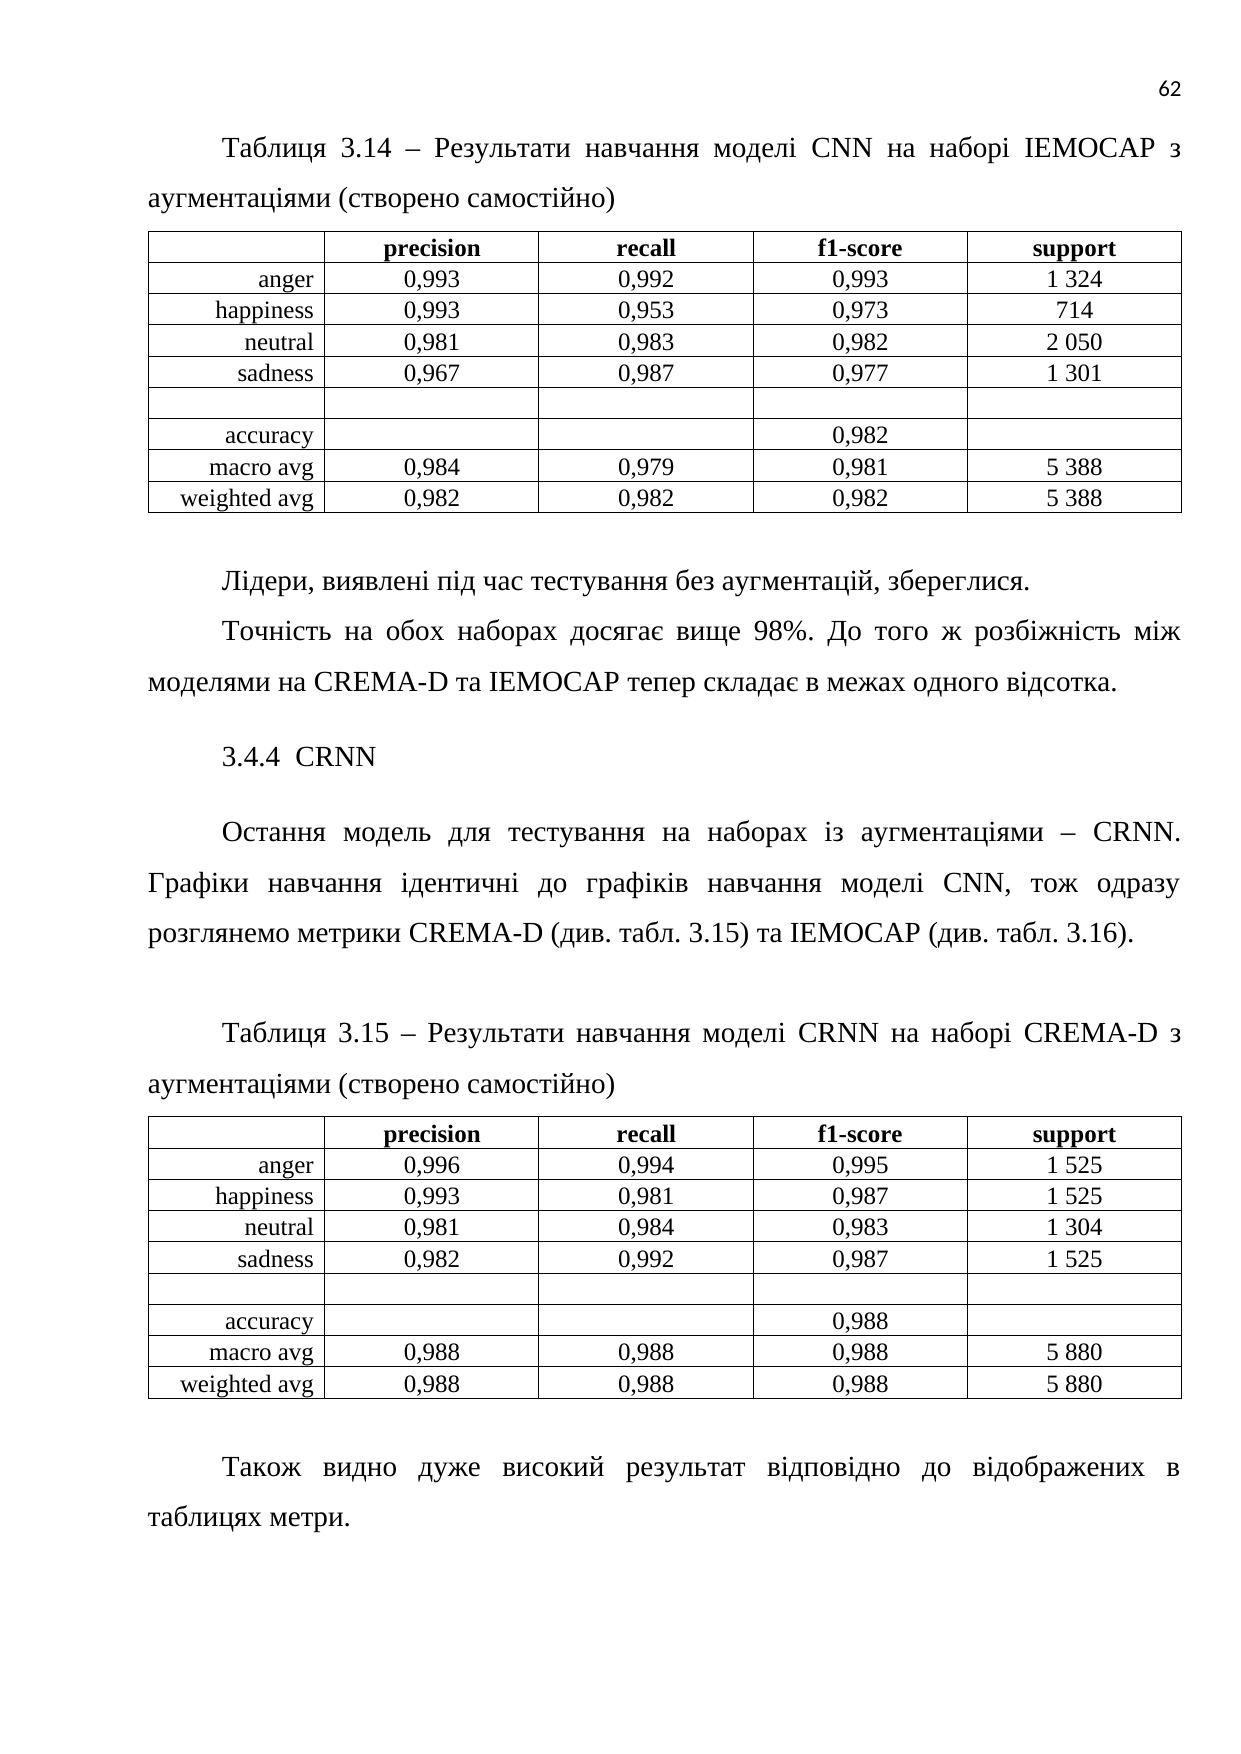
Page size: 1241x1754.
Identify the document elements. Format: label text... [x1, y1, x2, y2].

table_cell [149, 388, 324, 418]
table_cell 0,988 [754, 1336, 967, 1366]
table_cell 5 388 [968, 482, 1181, 512]
table_cell 0,994 [539, 1149, 753, 1179]
table_cell 0,953 [539, 294, 753, 324]
table_cell 0,996 [325, 1149, 538, 1179]
table_cell 0,993 [325, 1180, 538, 1210]
table_cell [754, 388, 967, 418]
table_cell 0,973 [754, 294, 967, 324]
table_cell accuracy [149, 419, 324, 449]
table_cell [325, 1274, 538, 1304]
table_cell 0,987 [539, 357, 753, 387]
table_cell 0,988 [325, 1367, 538, 1397]
table_cell 5 880 [968, 1367, 1181, 1397]
text Таблиця 3.14 – Результати навчання моделі CNN на наборі IEMOCAP з аугментаціями (створено самостійно) [148, 130, 1181, 214]
table_cell 0,992 [539, 263, 753, 293]
table_header support [968, 1117, 1181, 1147]
table_cell 0,987 [754, 1180, 967, 1210]
table_cell 0,984 [539, 1211, 753, 1241]
table_cell 0,984 [325, 450, 538, 481]
table_cell 0,977 [754, 357, 967, 387]
table_cell happiness [149, 1180, 324, 1210]
table_cell macro avg [149, 1336, 324, 1366]
table_cell [968, 419, 1181, 449]
table_cell 0,979 [539, 450, 753, 481]
table_cell happiness [149, 294, 324, 324]
list Остання модель для тестування на наборах із аугментаціями – CRNN. Графіки навчання ідентичні до графіків навчання моделі CNN, тож одразу розглянемо метрики CREMA-D (див. табл. 3.15) та IEMOCAP (див. табл. 3.16). [148, 814, 1181, 948]
table_header recall [539, 1117, 753, 1147]
table_cell [149, 1274, 324, 1304]
table_cell 0,981 [539, 1180, 753, 1210]
table_cell 0,967 [325, 357, 538, 387]
table_cell 0,983 [754, 1211, 967, 1241]
table_cell sadness [149, 1242, 324, 1272]
table_header precision [325, 232, 538, 262]
table_cell 0,981 [754, 450, 967, 481]
table_header precision [325, 1117, 538, 1147]
table_cell 2 050 [968, 325, 1181, 356]
table_header f1-score [754, 232, 967, 262]
table_cell sadness [149, 357, 324, 387]
table_cell neutral [149, 1211, 324, 1241]
table_cell anger [149, 263, 324, 293]
table_cell 0,981 [325, 325, 538, 356]
table_cell neutral [149, 325, 324, 356]
table_cell [968, 1274, 1181, 1304]
table_cell 1 525 [968, 1242, 1181, 1272]
text Лідери, виявлені під час тестування без аугментацій, збереглися. [148, 563, 1181, 597]
table_cell 0,987 [754, 1242, 967, 1272]
table_cell 1 304 [968, 1211, 1181, 1241]
table_cell [539, 388, 753, 418]
table_cell 0,988 [325, 1336, 538, 1366]
table_cell 0,992 [539, 1242, 753, 1272]
table_header f1-score [754, 1117, 967, 1147]
table_cell 0,988 [539, 1367, 753, 1397]
table_cell 0,995 [754, 1149, 967, 1179]
table_cell 0,993 [754, 263, 967, 293]
table_cell 714 [968, 294, 1181, 324]
table_cell 0,993 [325, 263, 538, 293]
table_cell weighted avg [149, 482, 324, 512]
table_header recall [539, 232, 753, 262]
table_cell 0,988 [754, 1305, 967, 1335]
table_cell 5 388 [968, 450, 1181, 481]
table_cell [539, 1305, 753, 1335]
table_cell [754, 1274, 967, 1304]
table_header support [968, 232, 1181, 262]
text Таблиця 3.15 – Результати навчання моделі CRNN на наборі CREMA-D з аугментаціями (створено самостійно) [148, 1016, 1181, 1099]
table_header [149, 232, 324, 262]
table_cell [325, 1305, 538, 1335]
table_cell 5 880 [968, 1336, 1181, 1366]
table_cell 1 525 [968, 1149, 1181, 1179]
table_cell 0,982 [754, 419, 967, 449]
table_cell [325, 388, 538, 418]
table_cell [968, 1305, 1181, 1335]
table_cell 0,982 [754, 325, 967, 356]
table_cell anger [149, 1149, 324, 1179]
list CRNN [148, 739, 1181, 773]
table_cell 0,988 [539, 1336, 753, 1366]
table_header [149, 1117, 324, 1147]
text Точність на обох наборах досягає вище 98%. До того ж розбіжність між моделями на CREMA-D та IEMOCAP тепер складає в межах одного відсотка. [148, 613, 1181, 697]
table_cell 0,993 [325, 294, 538, 324]
table_cell 1 525 [968, 1180, 1181, 1210]
table_cell 0,983 [539, 325, 753, 356]
table_cell 1 301 [968, 357, 1181, 387]
table_cell [968, 388, 1181, 418]
text Також видно дуже високий результат відповідно до відображених в таблицях метри. [148, 1449, 1181, 1533]
table_cell 0,981 [325, 1211, 538, 1241]
table_cell weighted avg [149, 1367, 324, 1397]
table_cell [539, 419, 753, 449]
table_cell accuracy [149, 1305, 324, 1335]
table_cell 1 324 [968, 263, 1181, 293]
table_cell macro avg [149, 450, 324, 481]
table_cell 0,988 [754, 1367, 967, 1397]
table_cell 0,982 [325, 482, 538, 512]
table_cell 0,982 [539, 482, 753, 512]
table_cell [325, 419, 538, 449]
table_cell [539, 1274, 753, 1304]
table_cell 0,982 [754, 482, 967, 512]
table_cell 0,982 [325, 1242, 538, 1272]
